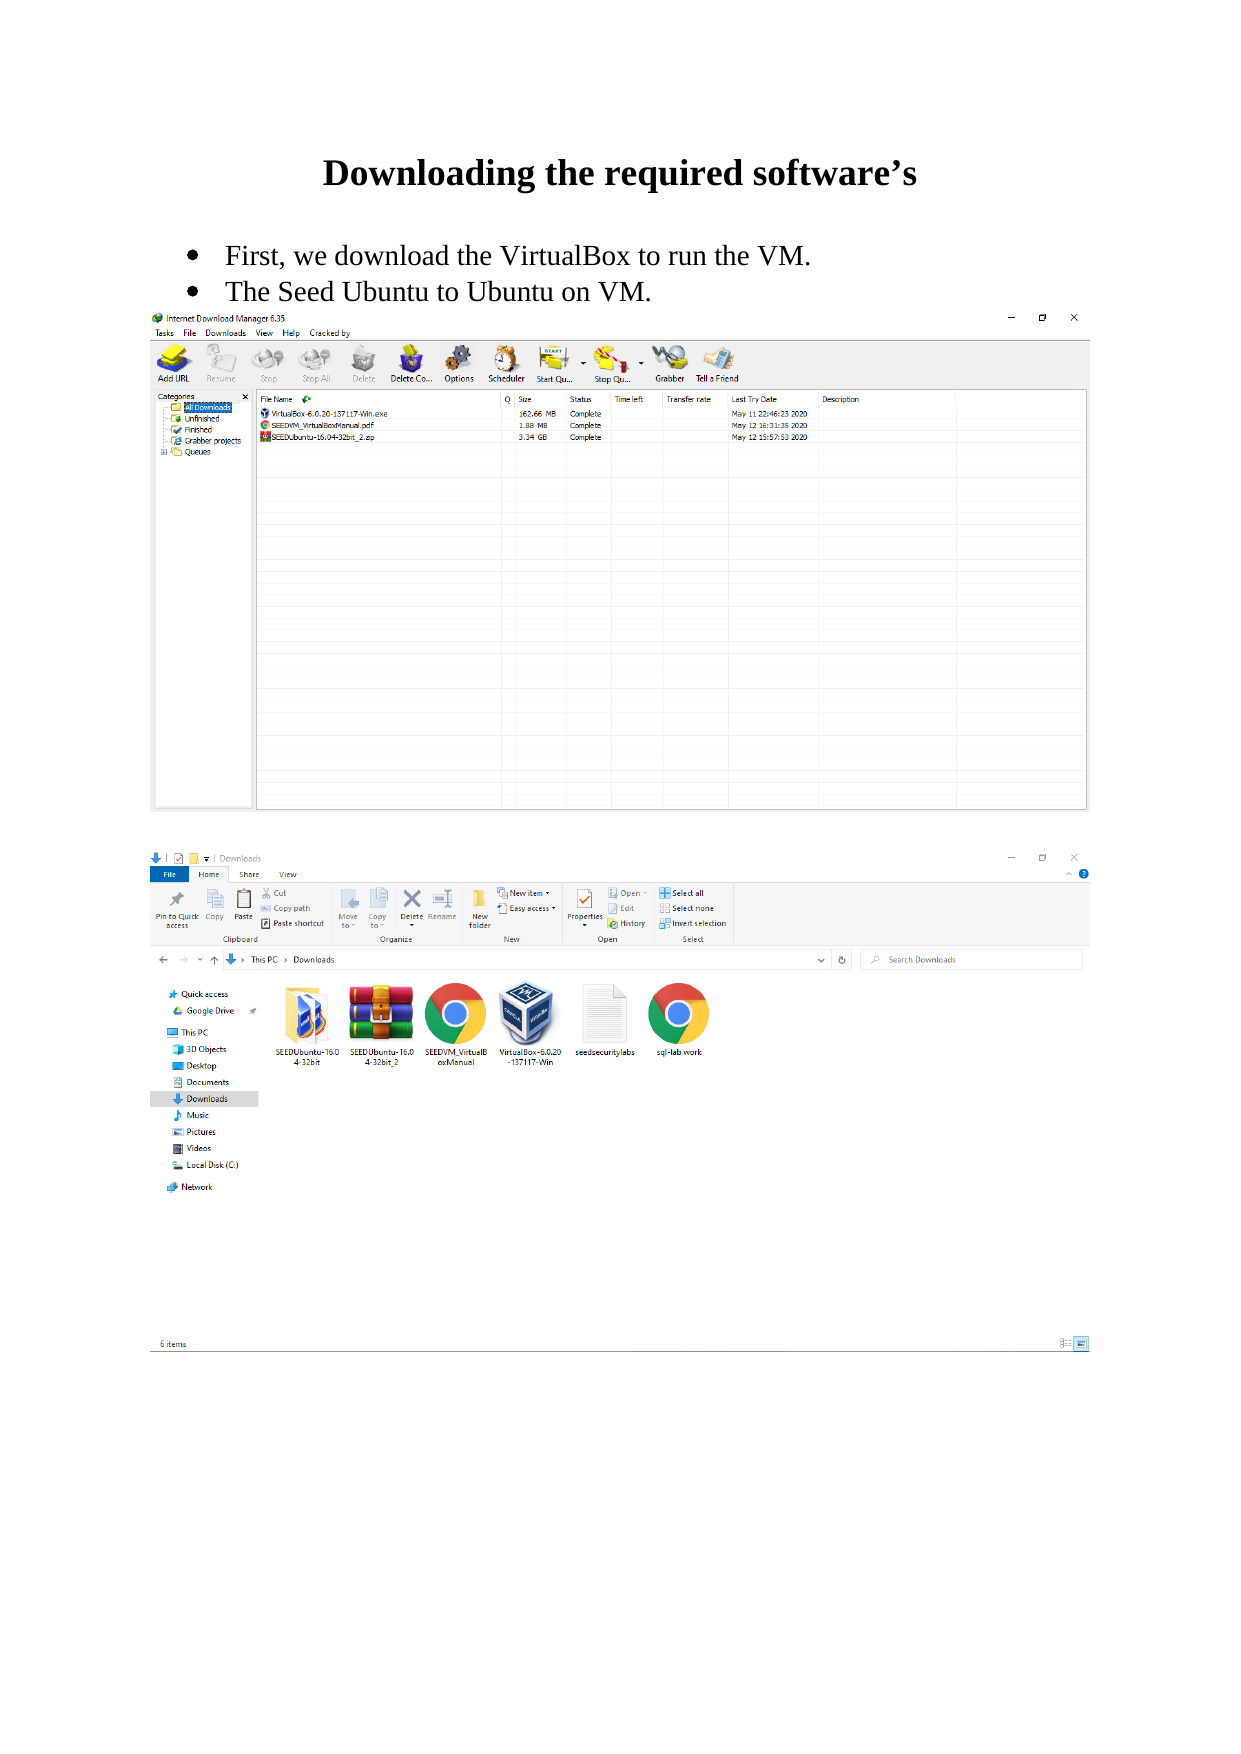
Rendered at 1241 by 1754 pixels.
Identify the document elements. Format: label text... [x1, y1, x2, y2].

picture [150, 850, 1091, 1352]
list The Seed Ubuntu to Ubuntu on VM. [187, 274, 1090, 308]
text Downloading the required software’s [150, 150, 1090, 193]
picture [150, 310, 1091, 812]
list First, we download the VirtualBox to run the VM. [187, 238, 1090, 272]
